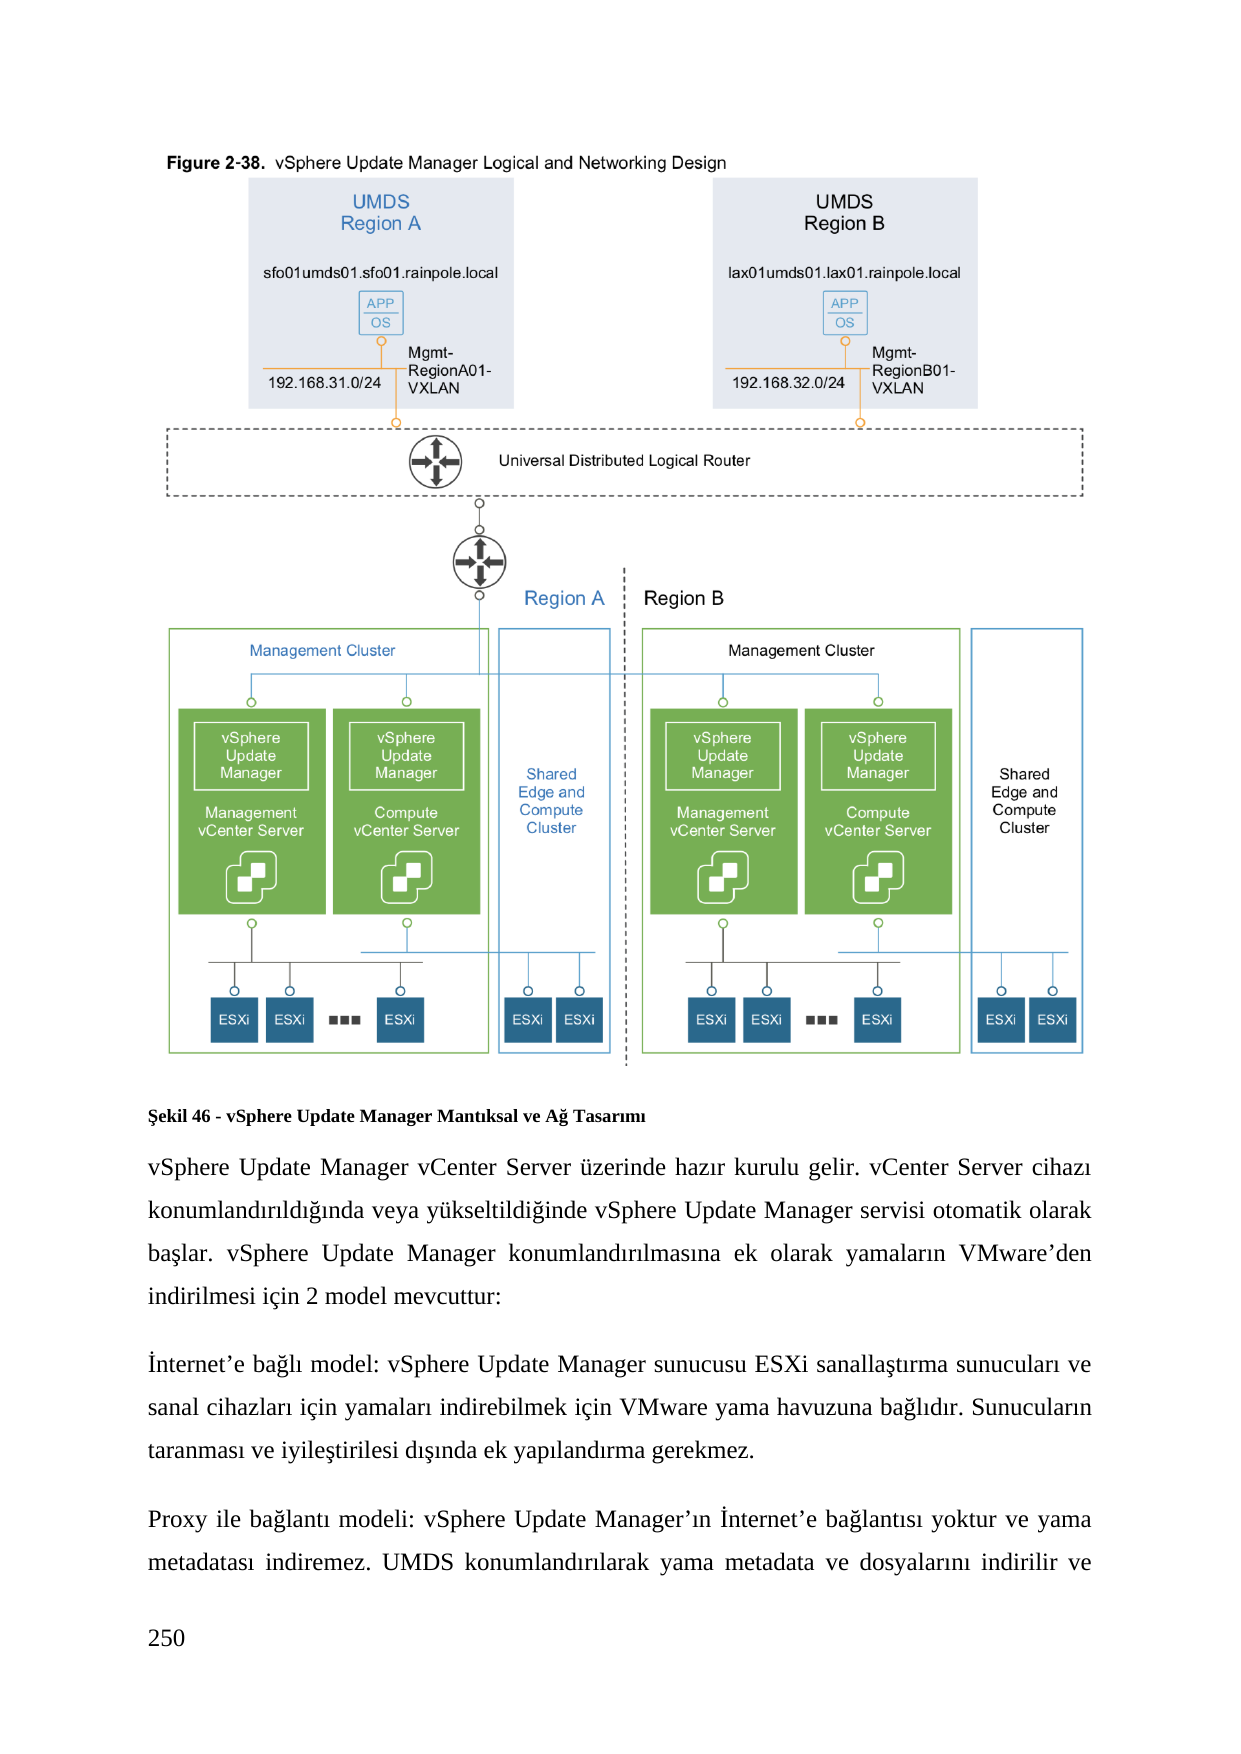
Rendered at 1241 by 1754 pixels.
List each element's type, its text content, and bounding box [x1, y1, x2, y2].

text Şekil 46 - vSphere Update Manager Mantıksal ve Ağ Tasarımı [148, 1105, 1093, 1127]
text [148, 1504, 1093, 1576]
text İnternet’e bağlı model: vSphere Update Manager sunucusu ESXi sanallaştırma sunucuları ve sanal cihazları için yamaları indirebilmek için VMware yama havuzuna bağlıdır. Sunucuların taranması ve iyileştirilesi dışında ek yapılandırma gerekmez. [148, 1349, 1093, 1464]
text vSphere Update Manager vCenter Server üzerinde hazır kurulu gelir. vCenter Server cihazı konumlandırıldığında veya yükseltildiğinde vSphere Update Manager servisi otomatik olarak başlar. vSphere Update Manager konumlandırılmasına ek olarak yamaların VMware’den indirilmesi için 2 model mevcuttur: [148, 1152, 1093, 1310]
picture [147, 147, 1092, 1066]
